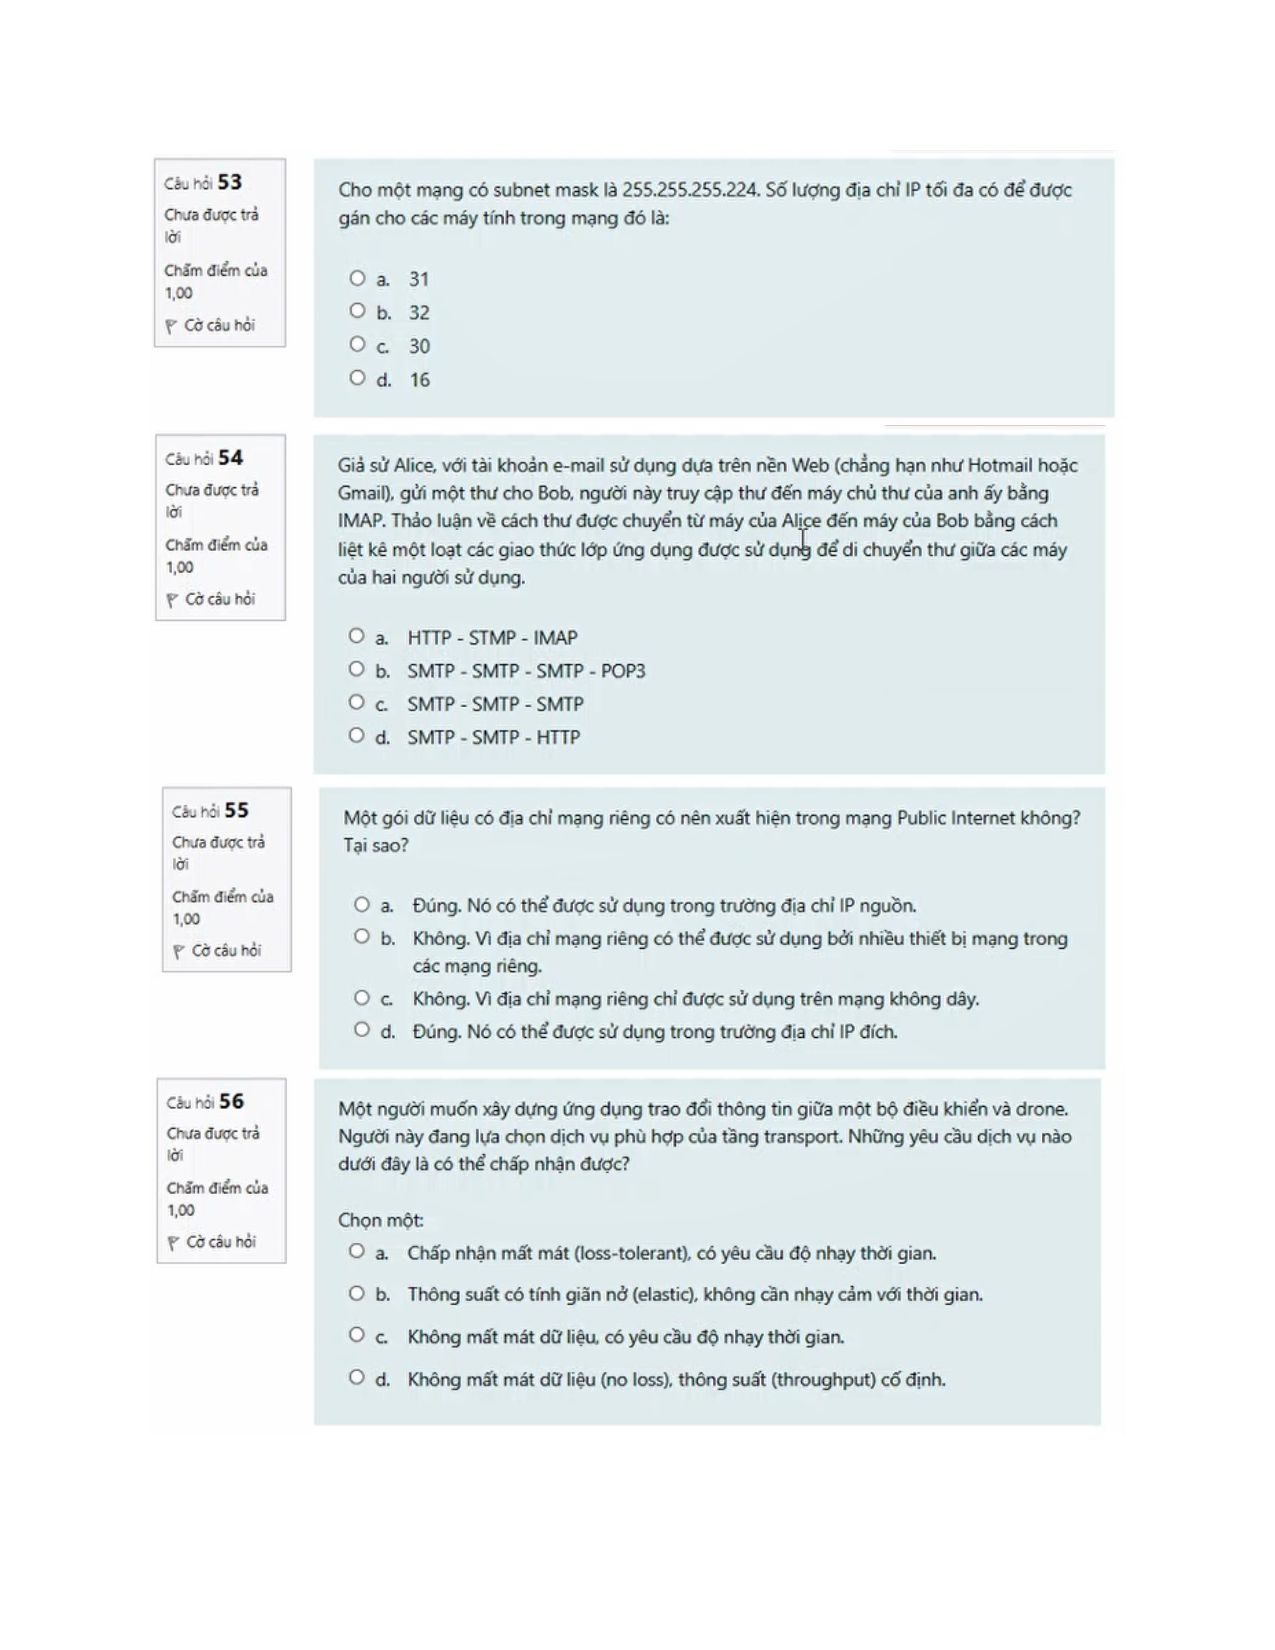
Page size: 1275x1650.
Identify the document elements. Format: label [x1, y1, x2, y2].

picture [150, 150, 1125, 1437]
